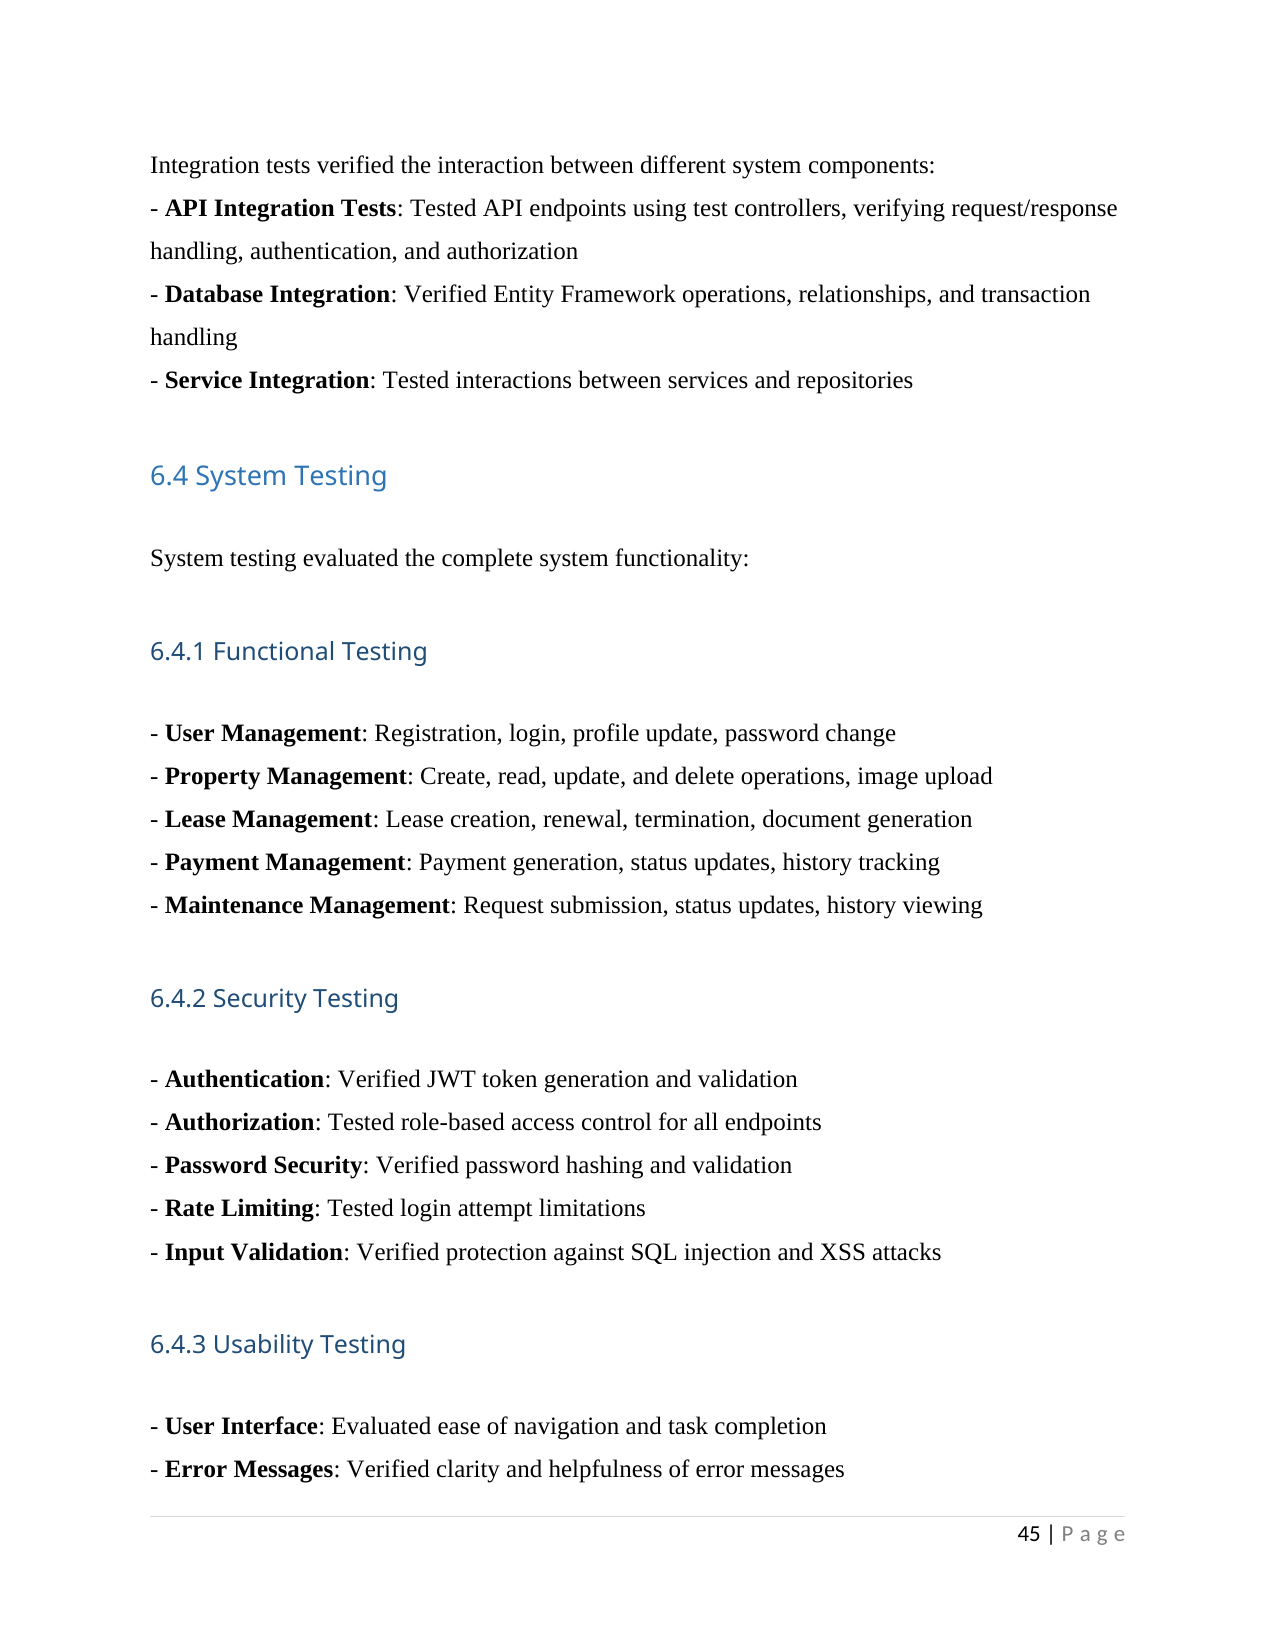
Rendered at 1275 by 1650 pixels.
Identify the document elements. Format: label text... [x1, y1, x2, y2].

subtitle 6.4.3 Usability Testing [150, 1327, 1125, 1361]
subtitle 6.4 System Testing [150, 457, 1125, 494]
subtitle 6.4.2 Security Testing [150, 981, 1125, 1014]
text - Payment Management: Payment generation, status updates, history tracking [150, 847, 1125, 876]
text - Authorization: Tested role-based access control for all endpoints [150, 1107, 1125, 1136]
text - Password Security: Verified password hashing and validation [150, 1150, 1125, 1179]
text - Input Validation: Verified protection against SQL injection and XSS attacks [150, 1237, 1125, 1265]
text Integration tests verified the interaction between different system components: [150, 150, 1125, 179]
text - User Management: Registration, login, profile update, password change [150, 718, 1125, 746]
text - Lease Management: Lease creation, renewal, termination, document generation [150, 804, 1125, 833]
text System testing evaluated the complete system functionality: [150, 543, 1125, 572]
text - Property Management: Create, read, update, and delete operations, image upload [150, 761, 1125, 789]
text - API Integration Tests: Tested API endpoints using test controllers, verifying request/response handling, authentication, and authorization [150, 193, 1125, 265]
text - Error Messages: Verified clarity and helpfulness of error messages [150, 1454, 1125, 1483]
text - Maintenance Management: Request submission, status updates, history viewing [150, 890, 1125, 919]
text - Rate Limiting: Tested login attempt limitations [150, 1193, 1125, 1222]
text - User Interface: Evaluated ease of navigation and task completion [150, 1411, 1125, 1439]
text - Database Integration: Verified Entity Framework operations, relationships, and transaction handling [150, 279, 1125, 351]
text - Authentication: Verified JWT token generation and validation [150, 1064, 1125, 1093]
text - Service Integration: Tested interactions between services and repositories [150, 366, 1125, 394]
subtitle 6.4.1 Functional Testing [150, 634, 1125, 668]
